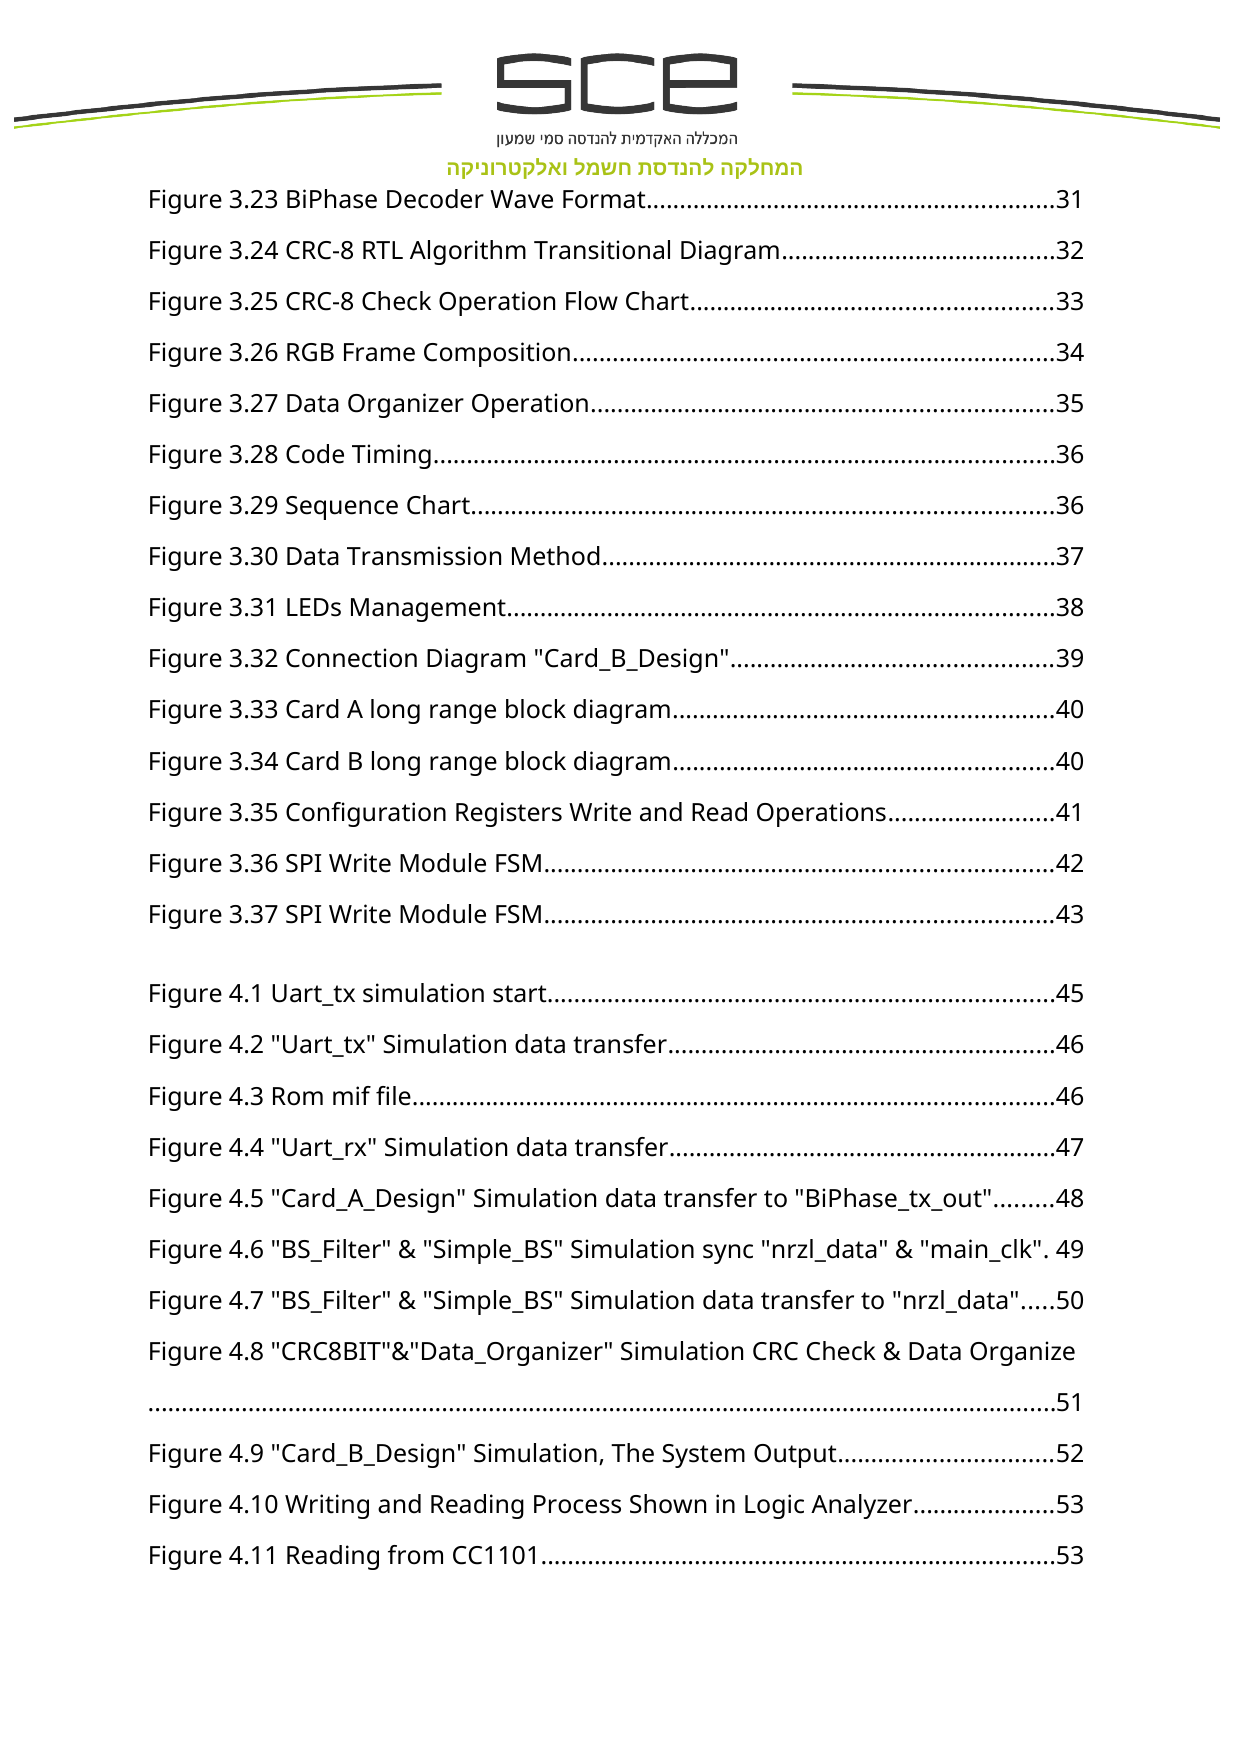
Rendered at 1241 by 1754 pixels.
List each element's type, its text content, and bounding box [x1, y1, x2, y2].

text Figure 4.1 Uart_tx simulation start 45 [148, 976, 1092, 1010]
text Figure 4.11 Reading from CC1101 53 [148, 1538, 1092, 1572]
text Figure 4.7 "BS_Filter" & "Simple_BS" Simulation data transfer to "nrzl_data" 50 [148, 1282, 1092, 1316]
text Figure 4.10 Writing and Reading Process Shown in Logic Analyzer 53 [148, 1487, 1092, 1521]
text Figure 3.24 CRC-8 RTL Algorithm Transitional Diagram 32 [148, 233, 1092, 267]
text Figure 4.2 "Uart_tx" Simulation data transfer 46 [148, 1027, 1092, 1061]
text Figure 3.32 Connection Diagram "Card_B_Design" 39 [148, 641, 1092, 675]
text Figure 4.6 "BS_Filter" & "Simple_BS" Simulation sync "nrzl_data" & "main_clk" 49 [148, 1231, 1092, 1265]
text Figure 3.23 BiPhase Decoder Wave Format 31 [148, 182, 1092, 216]
text Figure 3.31 LEDs Management 38 [148, 590, 1092, 624]
text Figure 4.9 "Card_B_Design" Simulation, The System Output 52 [148, 1436, 1092, 1469]
text Figure 3.36 SPI Write Module FSM 42 [148, 845, 1092, 879]
text Figure 3.33 Card A long range block diagram 40 [148, 692, 1092, 726]
text Figure 3.26 RGB Frame Composition 34 [148, 335, 1092, 369]
text Figure 4.3 Rom mif file 46 [148, 1078, 1092, 1112]
text Figure 3.25 CRC-8 Check Operation Flow Chart 33 [148, 284, 1092, 318]
text Figure 4.8 "CRC8BIT"&"Data_Organizer" Simulation CRC Check & Data Organize 51 [148, 1333, 1092, 1418]
text Figure 4.5 "Card_A_Design" Simulation data transfer to "BiPhase_tx_out" 48 [148, 1180, 1092, 1214]
text Figure 3.37 SPI Write Module FSM 43 [148, 896, 1092, 930]
text Figure 3.29 Sequence Chart 36 [148, 488, 1092, 522]
text Figure 3.28 Code Timing 36 [148, 437, 1092, 471]
picture [14, 0, 1221, 191]
text Figure 4.4 "Uart_rx" Simulation data transfer 47 [148, 1129, 1092, 1163]
text Figure 3.27 Data Organizer Operation 35 [148, 386, 1092, 420]
text Figure 3.34 Card B long range block diagram 40 [148, 743, 1092, 777]
text Figure 3.35 Configuration Registers Write and Read Operations 41 [148, 794, 1092, 828]
text Figure 3.30 Data Transmission Method 37 [148, 539, 1092, 573]
